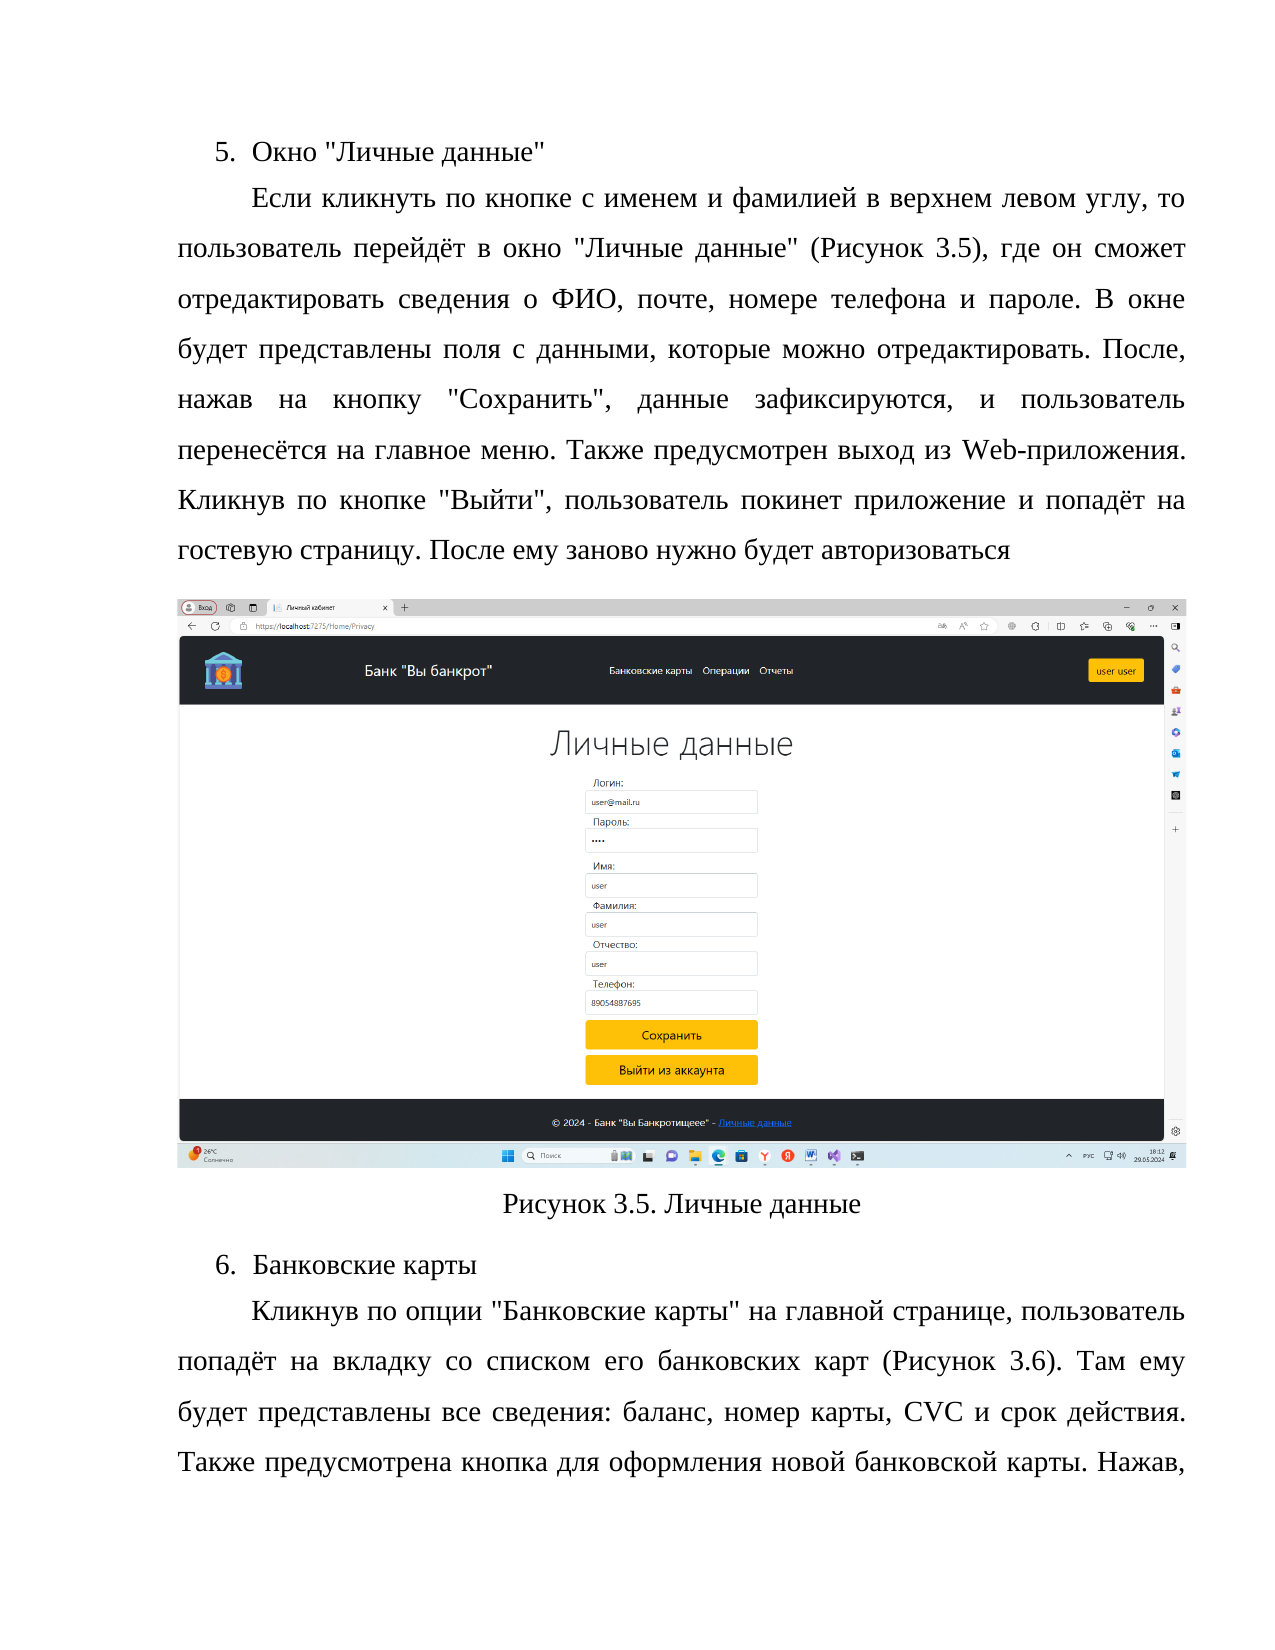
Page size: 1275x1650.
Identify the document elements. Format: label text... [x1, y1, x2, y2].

text Если кликнуть по кнопке с именем и фамилией в верхнем левом углу, то пользователь перейдёт в окно "Личные данные" (Рисунок 3.5), где он сможет отредактировать сведения о ФИО, почте, номере телефона и пароле. В окне будет представлены поля с данными, которые можно отредактировать. После, нажав на кнопку "Сохранить", данные зафиксируются, и пользователь перенесётся на главное меню. Также предусмотрен выход из Web-приложения. Кликнув по кнопке "Выйти", пользователь покинет приложение и попадёт на гостевую страницу. После ему заново нужно будет авторизоваться [177, 180, 1186, 566]
list Банковские карты [215, 1247, 1186, 1281]
text Рисунок 3.5. Личные данные [177, 1186, 1186, 1219]
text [177, 1293, 1186, 1478]
list Окно "Личные данные" [214, 134, 1186, 168]
picture [177, 599, 1187, 1168]
